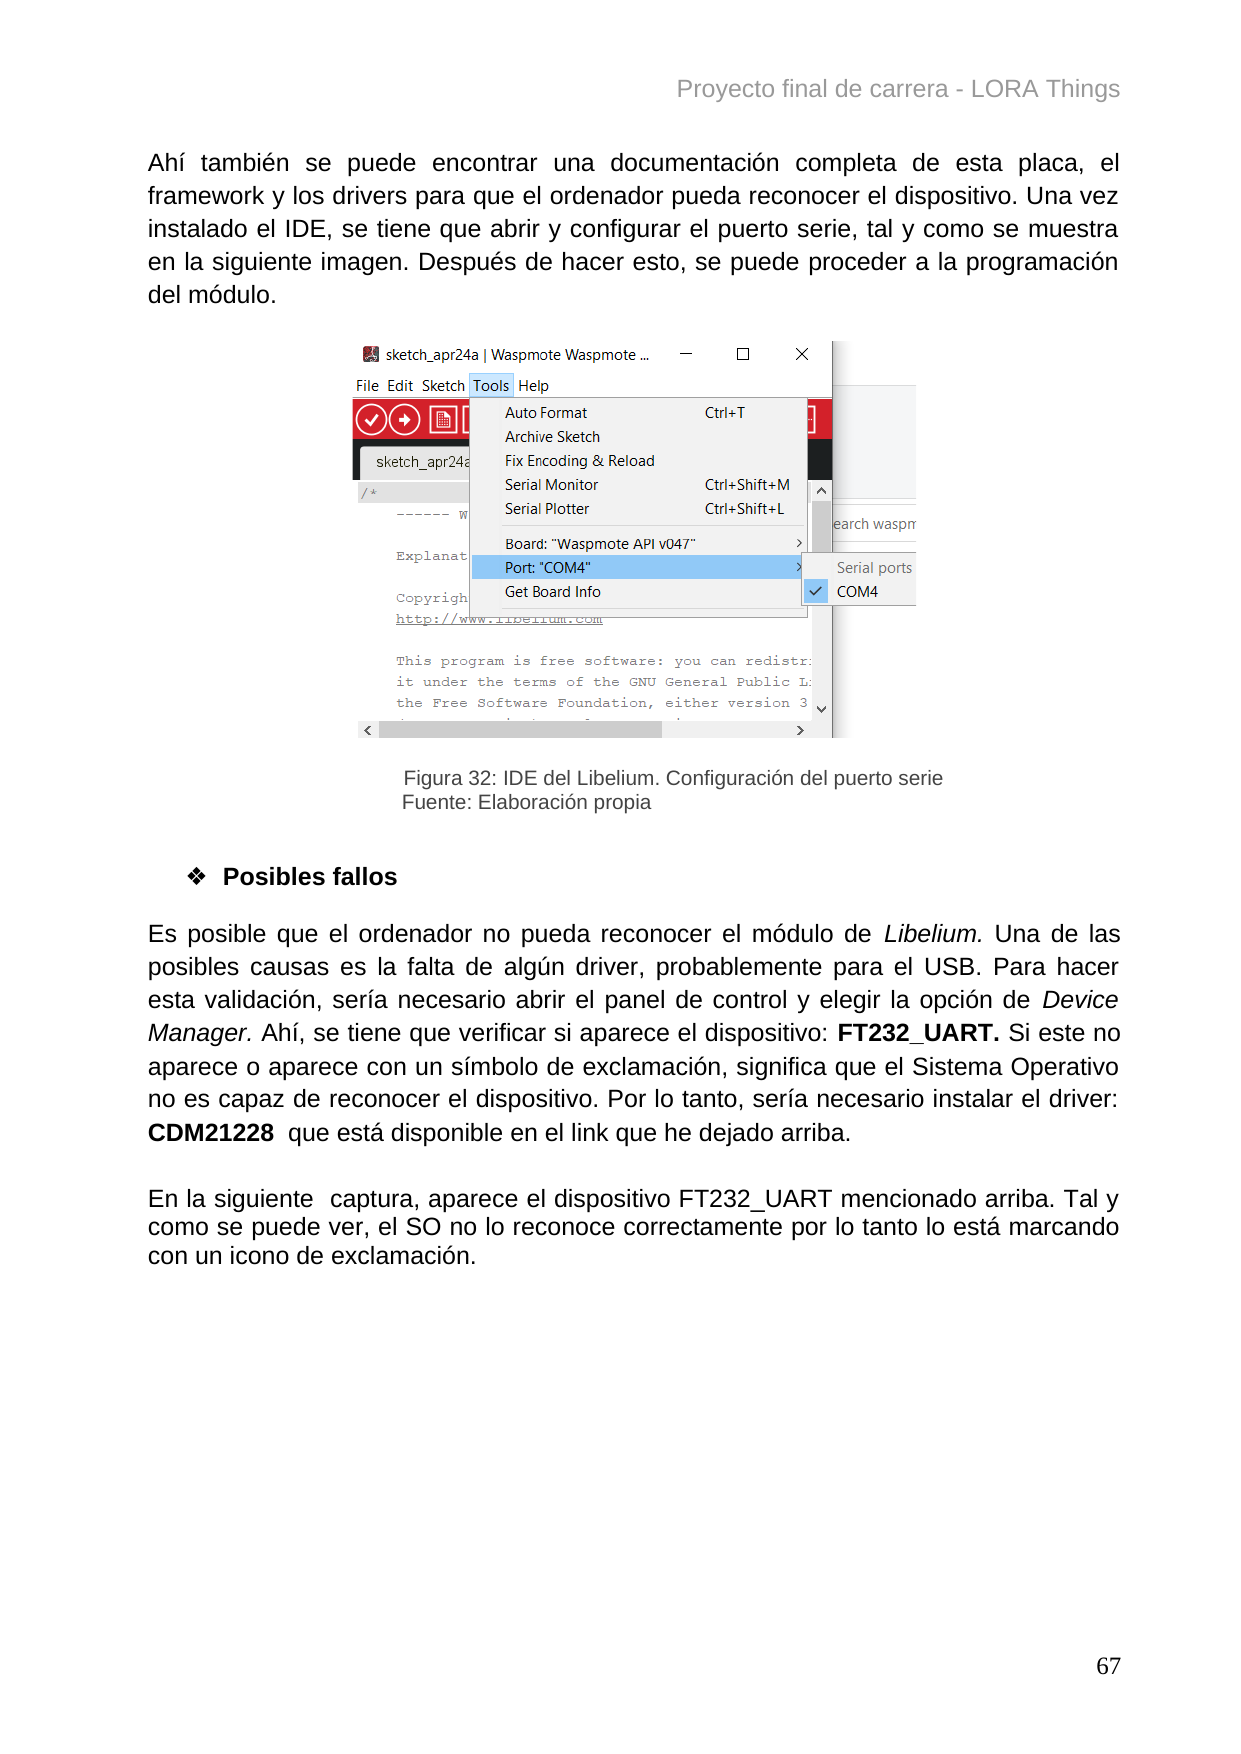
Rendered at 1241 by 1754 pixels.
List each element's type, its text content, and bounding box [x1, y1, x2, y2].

text Es posible que el ordenador no pueda reconocer el módulo de Libelium. Una de las posibles causas es la falta de algún driver, probablemente para el USB. Para hacer esta validación, sería necesario abrir el panel de control y elegir la opción de Device Manager. Ahí, se tiene que verificar si aparece el dispositivo: FT232_UART. Si este no aparece o aparece con un símbolo de exclamación, significa que el Sistema Operativo no es capaz de reconocer el dispositivo. Por lo tanto, sería necesario instalar el driver: CDM21228 que está disponible en el link que he dejado arriba. [148, 919, 1121, 1146]
list Posibles fallos [185, 862, 1121, 891]
picture [352, 341, 917, 738]
text Figura 32: IDE del Libelium. Configuración del puerto serie [403, 766, 1121, 790]
text Fuente: Elaboración propia [373, 790, 1121, 814]
text Ahí también se puede encontrar una documentación completa de esta placa, el framework y los drivers para que el ordenador pueda reconocer el dispositivo. Una vez instalado el IDE, se tiene que abrir y configurar el puerto serie, tal y como se muestra en la siguiente imagen. Después de hacer esto, se puede proceder a la programación del módulo. [148, 148, 1121, 308]
text En la siguiente captura, aparece el dispositivo FT232_UART mencionado arriba. Tal y como se puede ver, el SO no lo reconoce correctamente por lo tanto lo está marcando con un icono de exclamación. [148, 1183, 1121, 1270]
